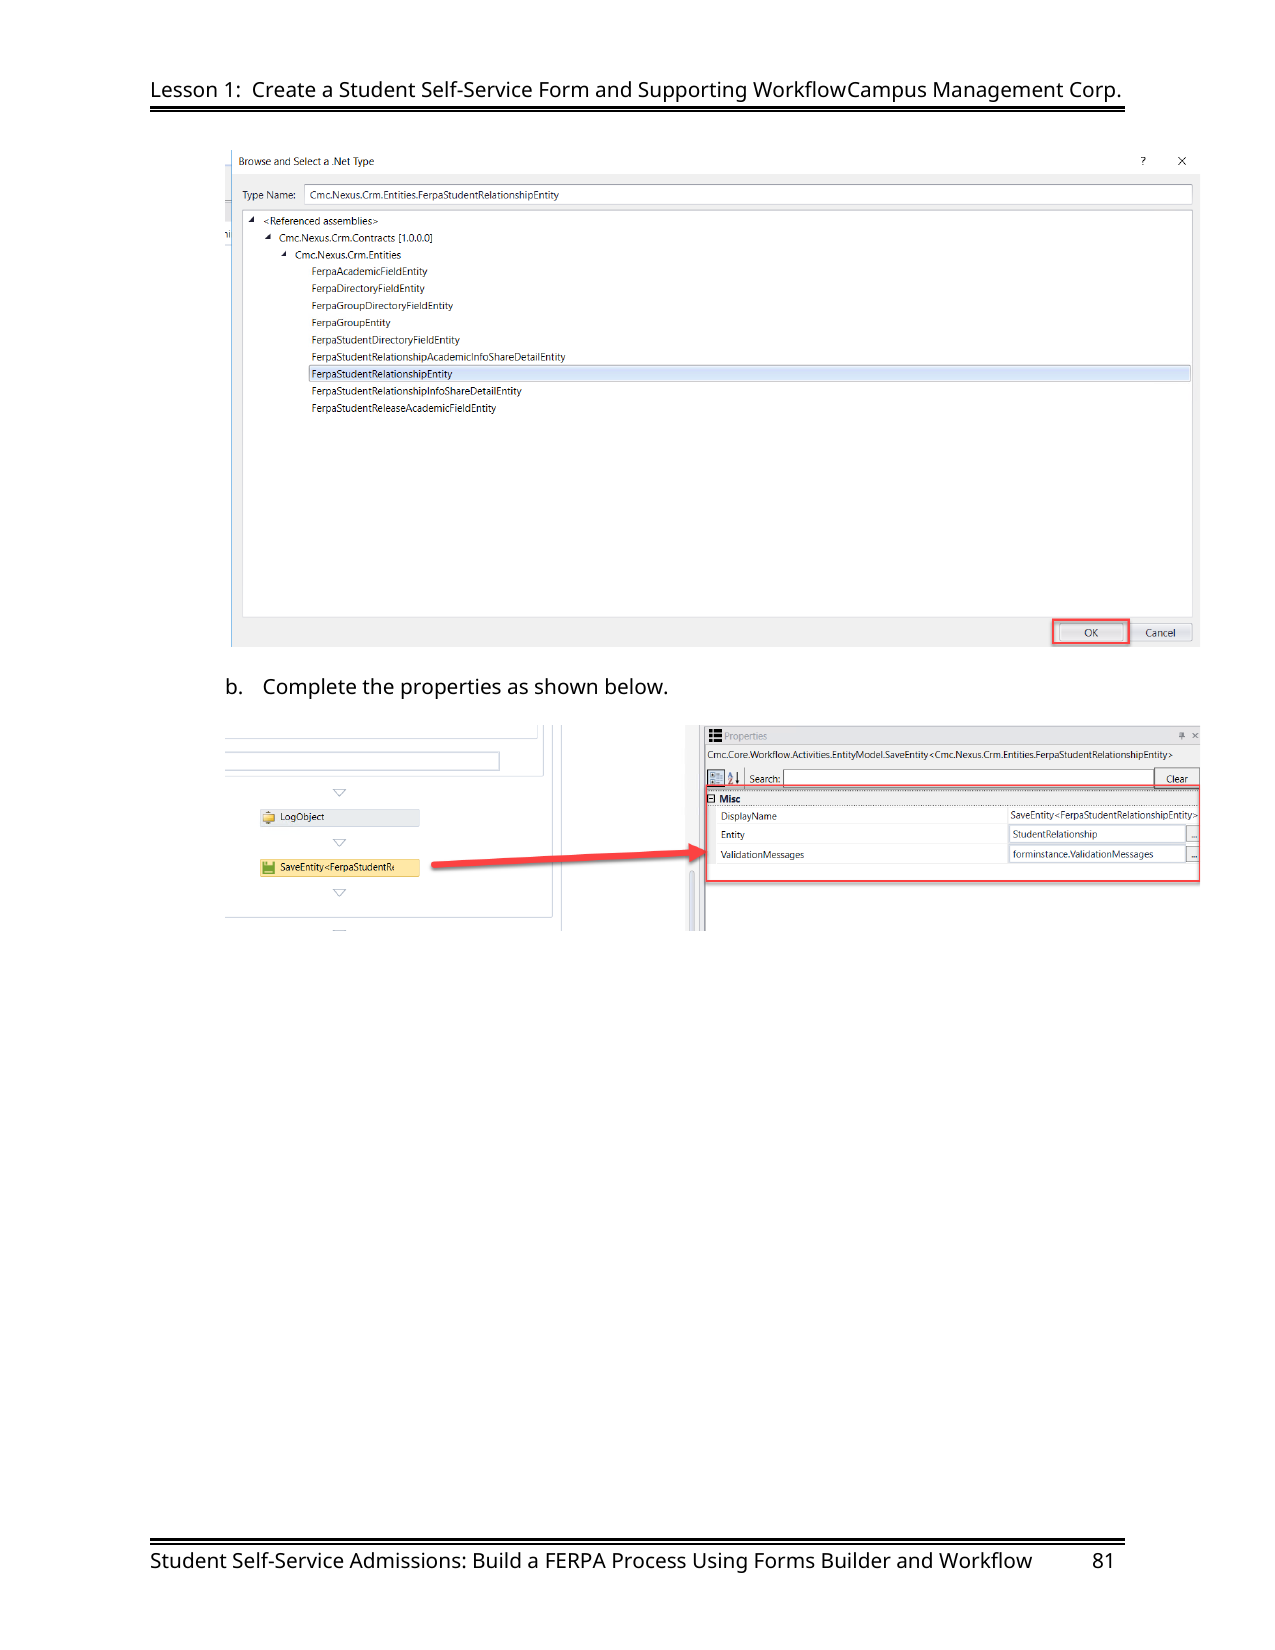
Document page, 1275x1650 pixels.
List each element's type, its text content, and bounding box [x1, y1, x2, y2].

picture [225, 150, 1200, 647]
picture [225, 725, 1200, 931]
text Complete the properties as shown below. [225, 672, 1125, 700]
